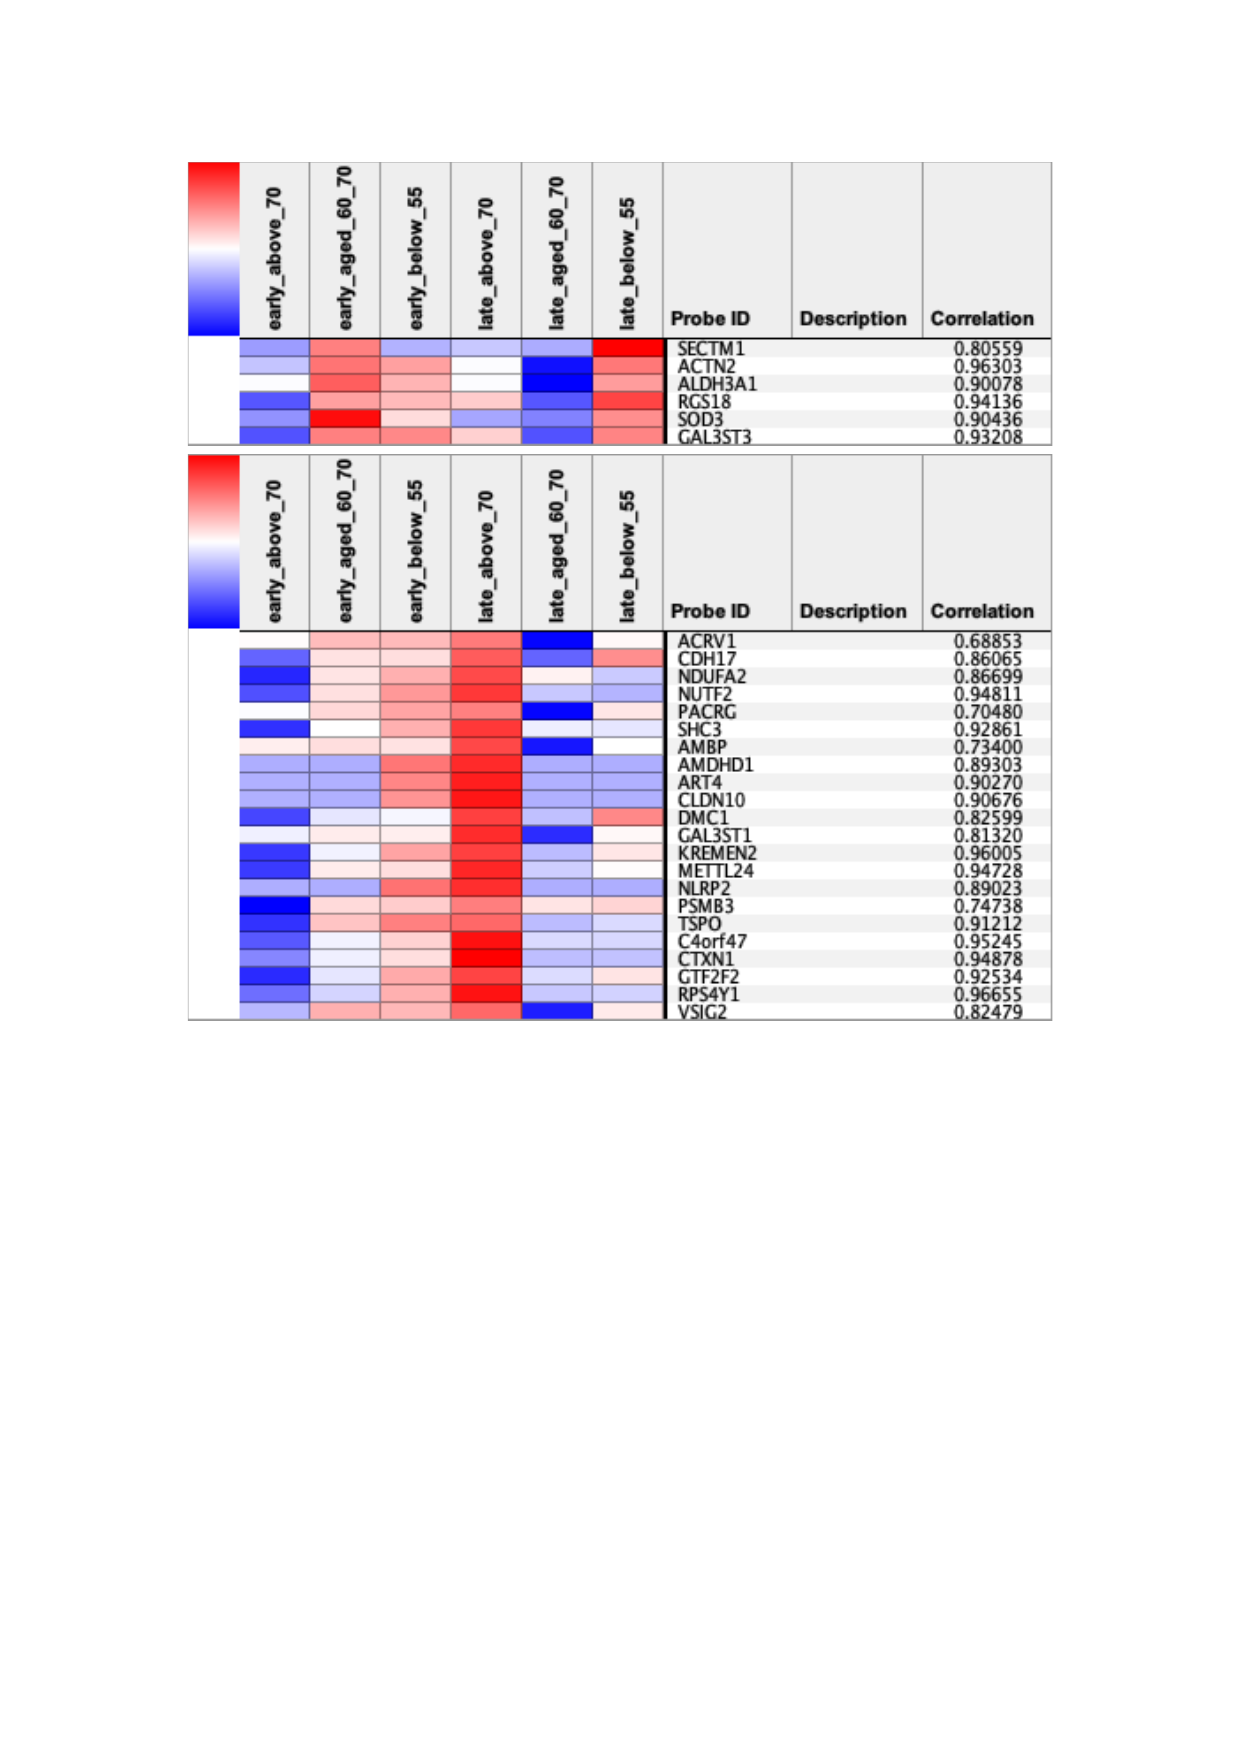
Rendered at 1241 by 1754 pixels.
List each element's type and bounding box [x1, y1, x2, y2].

picture [187, 162, 1053, 446]
picture [187, 454, 1053, 1021]
